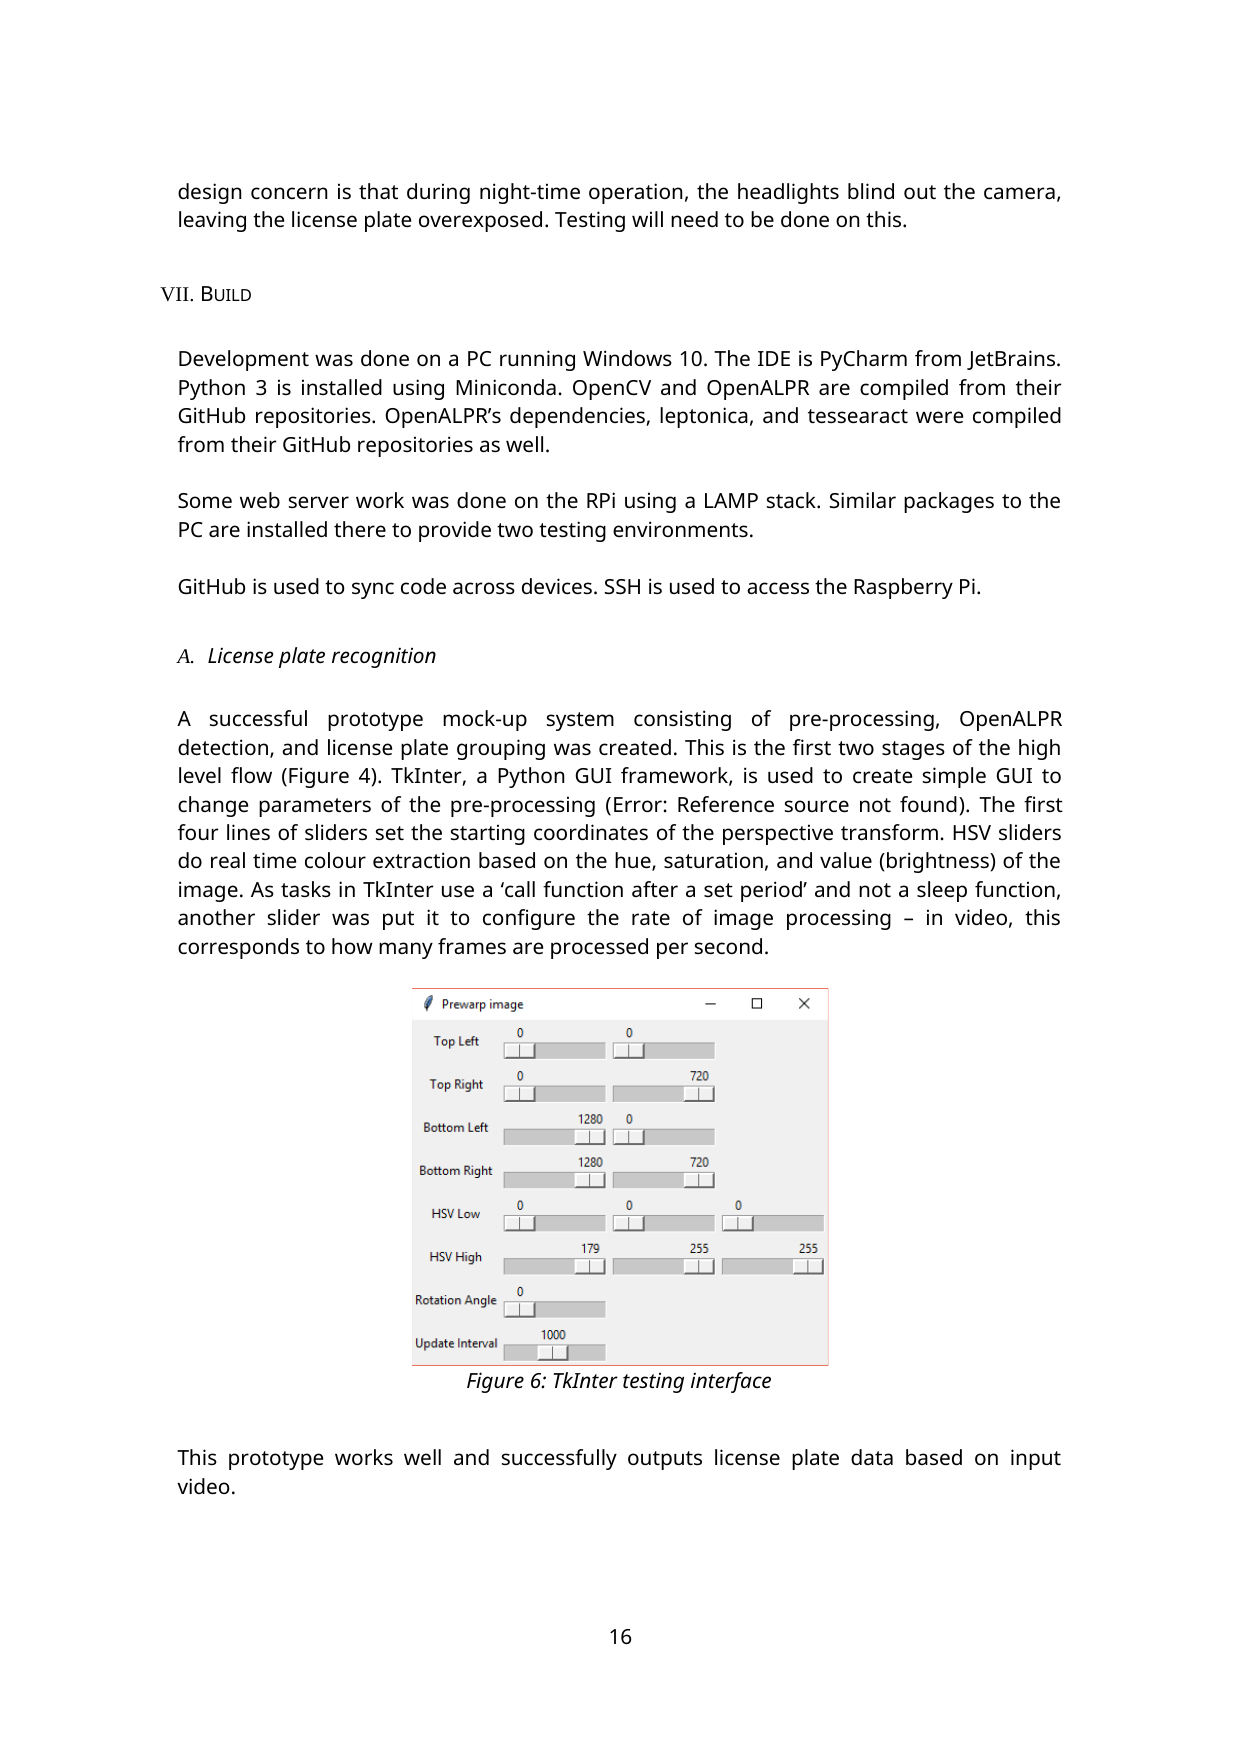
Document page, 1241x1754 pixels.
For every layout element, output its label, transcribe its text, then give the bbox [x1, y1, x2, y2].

subtitle Build [177, 279, 1063, 308]
text Some web server work was done on the RPi using a LAMP stack. Similar packages to the PC are installed there to provide two testing environments. [177, 487, 1063, 543]
text GitHub is used to sync code across devices. SSH is used to access the Raspberry Pi. [177, 572, 1063, 600]
text A successful prototype mock-up system consisting of pre-processing, OpenALPR detection, and license plate grouping was created. This is the first two stages of the high level flow (Figure 4). TkInter, a Python GUI framework, is used to create simple GUI to change parameters of the pre-processing (Error! Reference source not found.). The first four lines of sliders set the starting coordinates of the perspective transform. HSV sliders do real time colour extraction based on the hue, saturation, and value (brightness) of the image. As tasks in TkInter use a ‘call function after a set period’ and not a sleep function, another slider was put it to configure the rate of image processing – in video, this corresponds to how many frames are processed per second. [177, 704, 1063, 960]
text This prototype works well and successfully outputs license plate data based on input video. [177, 1443, 1063, 1500]
picture [412, 988, 829, 1366]
text Development was done on a PC running Windows 10. The IDE is PyCharm from JetBrains. Python 3 is installed using Miniconda. OpenCV and OpenALPR are compiled from their GitHub repositories. OpenALPR’s dependencies, leptonica, and tessearact were compiled from their GitHub repositories as well. [177, 344, 1063, 458]
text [177, 177, 1063, 234]
subtitle License plate recognition [177, 641, 1063, 670]
